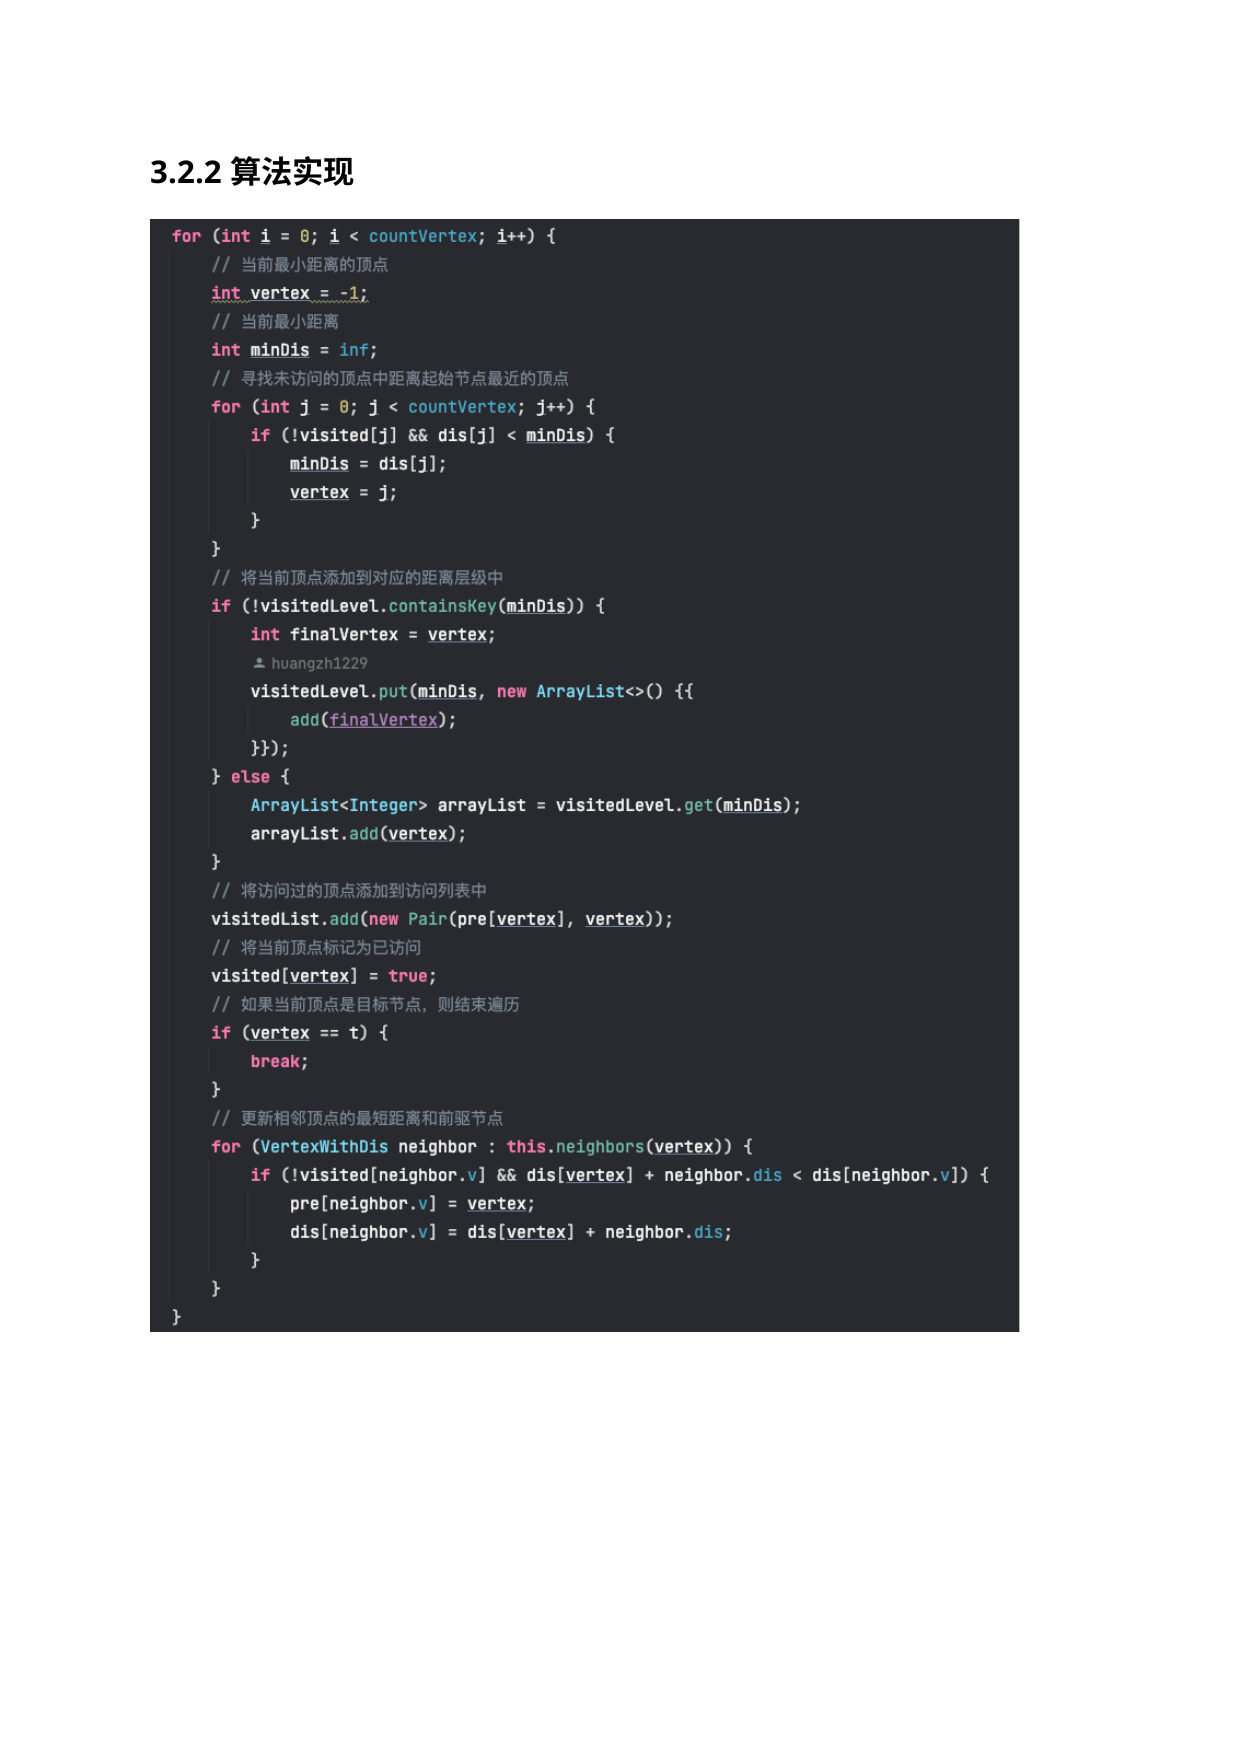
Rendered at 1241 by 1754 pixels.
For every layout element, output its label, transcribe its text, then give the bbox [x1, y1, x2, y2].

picture [150, 219, 1020, 1332]
subtitle 3.2.2 算法实现 [150, 150, 1090, 193]
